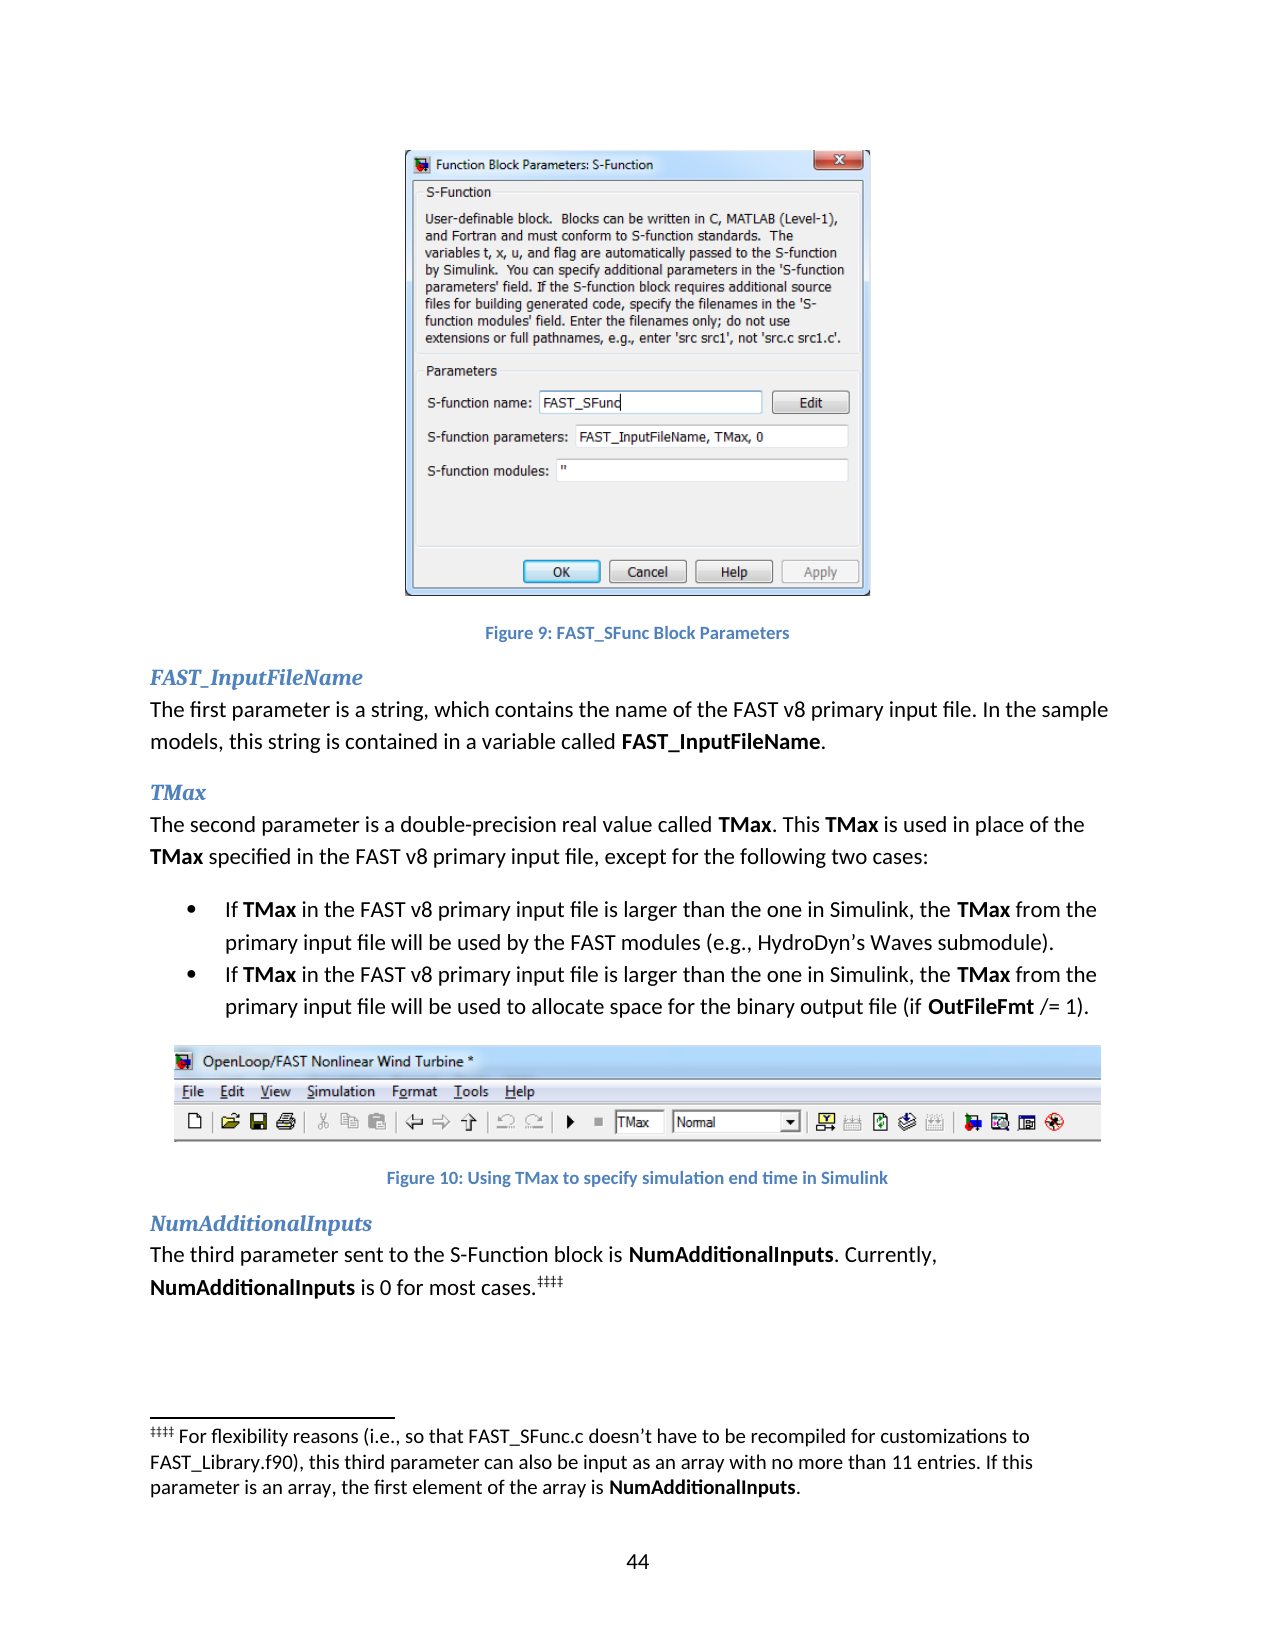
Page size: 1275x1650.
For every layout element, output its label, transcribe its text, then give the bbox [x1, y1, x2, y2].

subtitle TMax [150, 780, 1125, 806]
text Figure 10: Using TMax to specify simulation end time in Simulink [150, 1167, 1125, 1189]
list If TMax in the FAST v8 primary input file is larger than the one in Simulink, the TMax from the primary input file will be used to allocate space for the binary output file (if OutFileFmt /= 1). [187, 960, 1125, 1020]
text The first parameter is a string, which contains the name of the FAST v8 primary input file. In the sample models, this string is contained in a variable called FAST_InputFileName. [150, 695, 1125, 755]
text The second parameter is a double-precision real value called TMax. This TMax is used in place of the TMax specified in the FAST v8 primary input file, except for the following two cases: [150, 810, 1125, 870]
subtitle FAST_InputFileName [150, 664, 1125, 691]
picture [174, 1045, 1101, 1142]
subtitle NumAdditionalInputs [150, 1210, 1125, 1237]
text The third parameter sent to the S-Function block is NumAdditionalInputs. Currently, NumAdditionalInputs is 0 for most cases. [150, 1241, 1125, 1301]
picture [405, 150, 871, 596]
text Figure 9: FAST_SFunc Block Parameters [150, 621, 1125, 644]
list If TMax in the FAST v8 primary input file is larger than the one in Simulink, the TMax from the primary input file will be used by the FAST modules (e.g., HydroDyn’s Waves submodule). [187, 895, 1125, 956]
